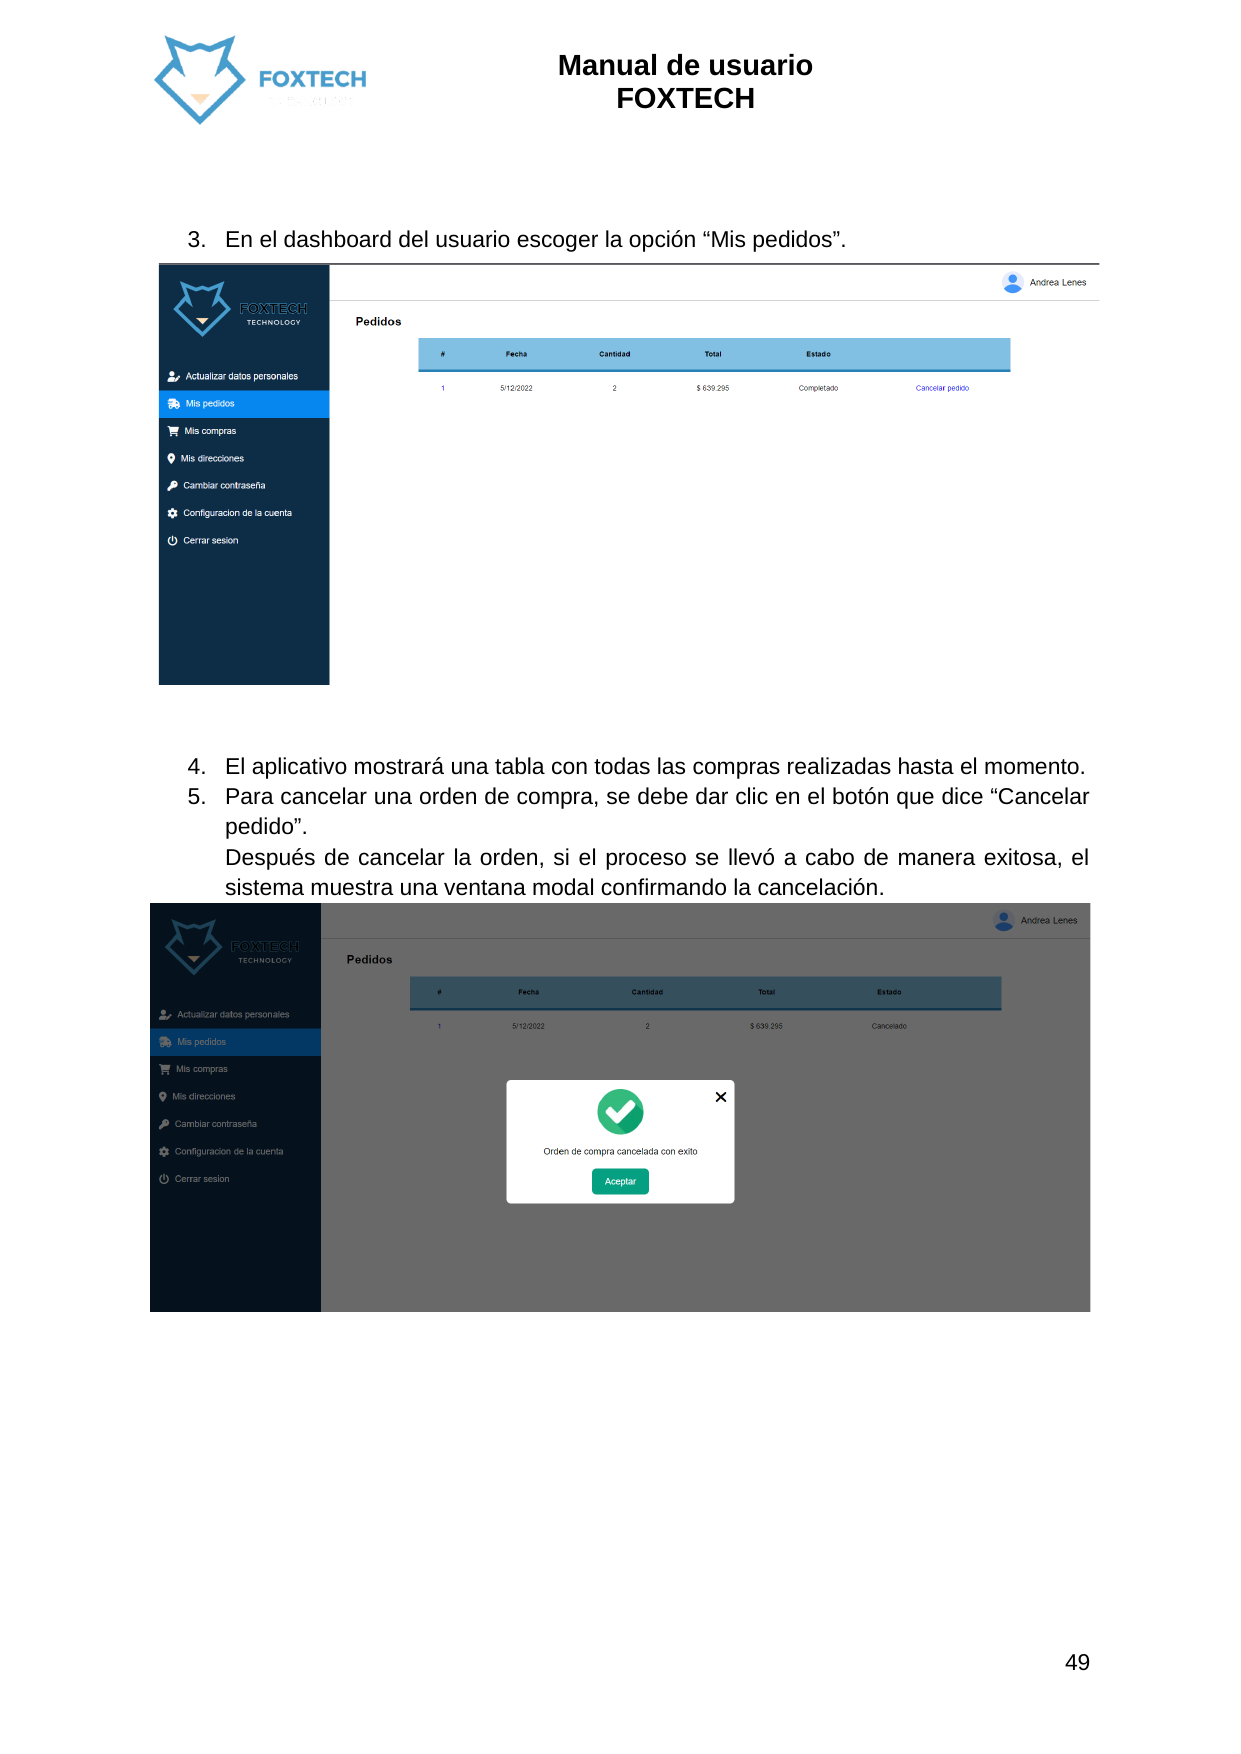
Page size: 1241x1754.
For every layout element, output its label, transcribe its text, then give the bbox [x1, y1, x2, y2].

text Después de cancelar la orden, si el proceso se llevó a cabo de manera exitosa, el sistema muestra una ventana modal confirmando la cancelación. [225, 843, 1090, 900]
picture [130, 31, 400, 140]
list Para cancelar una orden de compra, se debe dar clic en el botón que dice “Cancelar pedido”. [187, 783, 1090, 839]
picture [158, 263, 1100, 685]
picture [150, 903, 1091, 1312]
list En el dashboard del usuario escoger la opción “Mis pedidos”. [187, 226, 1090, 252]
list El aplicativo mostrará una tabla con todas las compras realizadas hasta el momento. [187, 753, 1090, 779]
